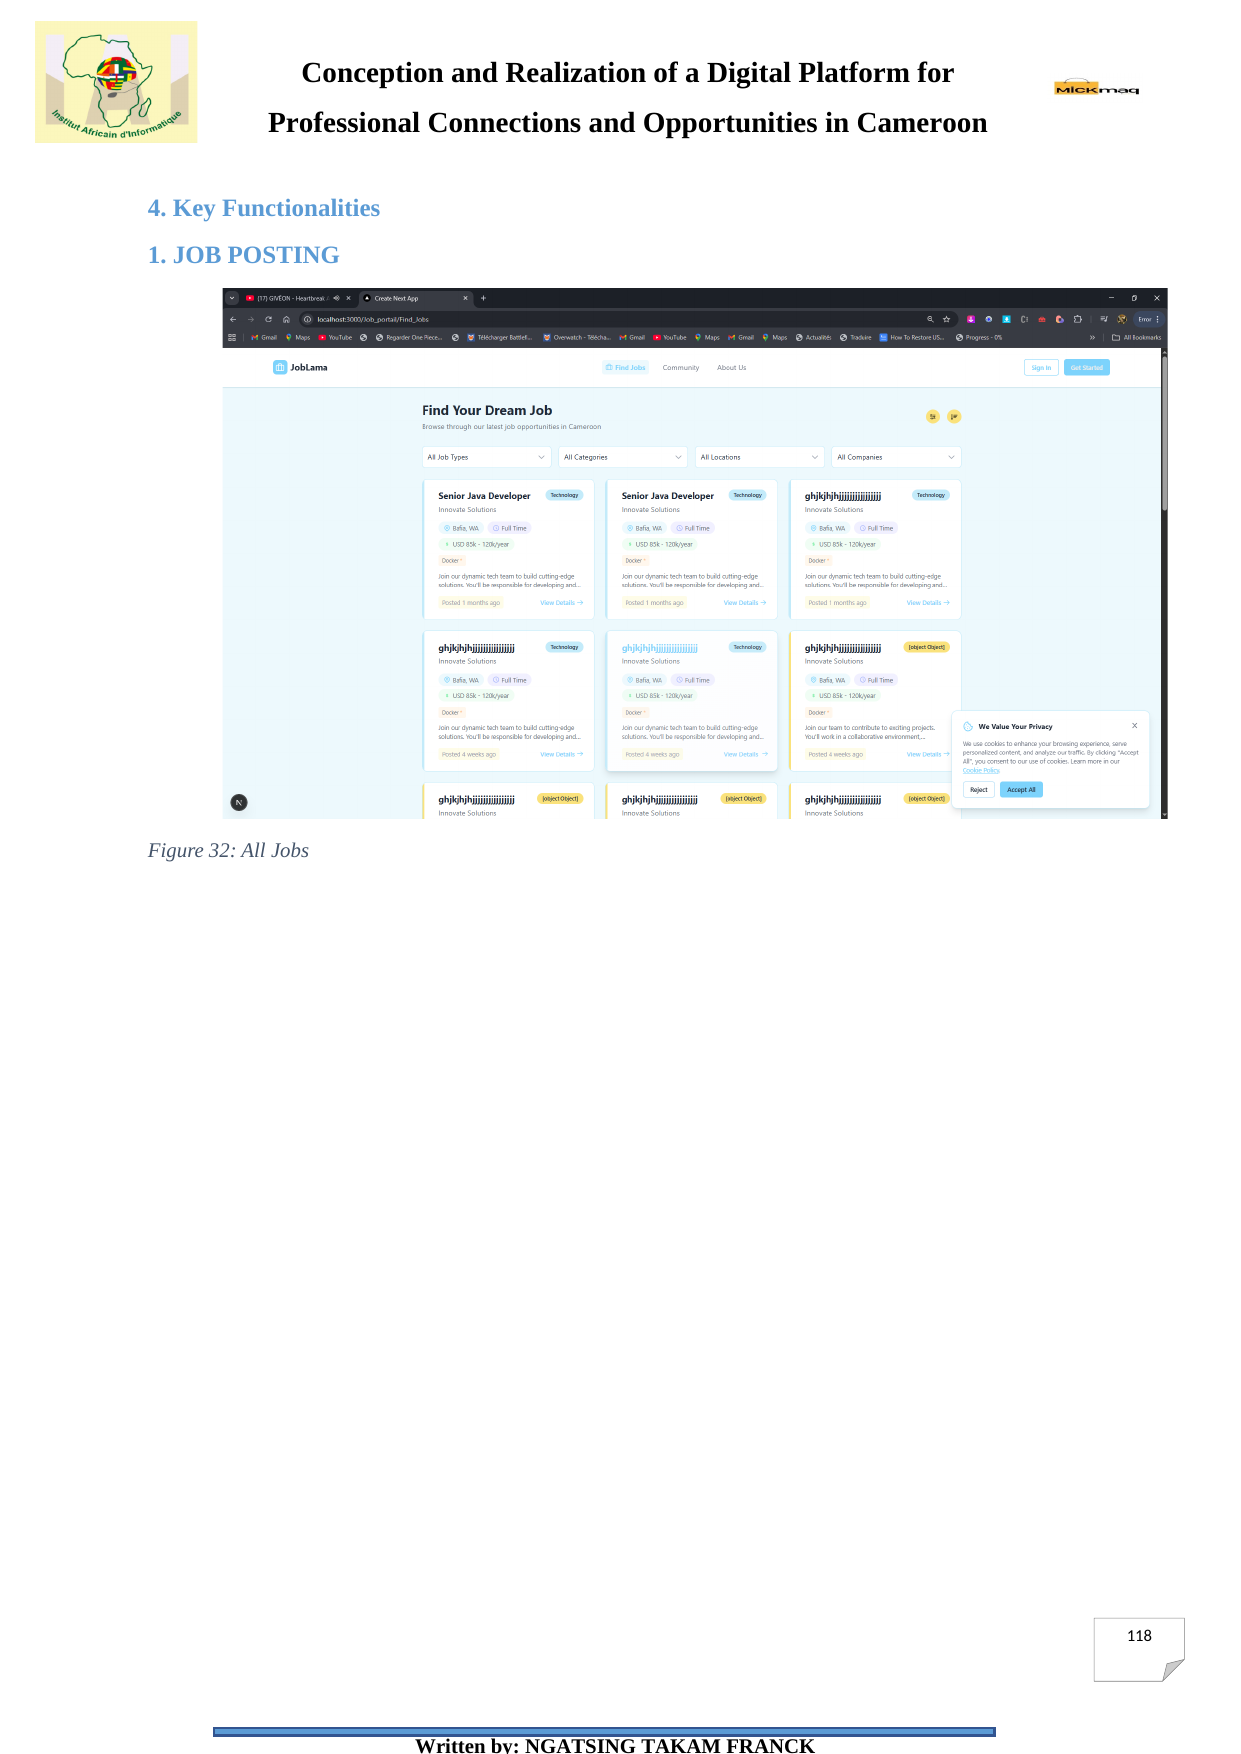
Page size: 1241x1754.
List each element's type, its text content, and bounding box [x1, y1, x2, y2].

text 4. Key Functionalities [148, 193, 1093, 221]
picture [222, 288, 1168, 819]
picture [1047, 73, 1143, 103]
picture [35, 21, 198, 143]
text 1. JOB POSTING [148, 240, 1093, 269]
